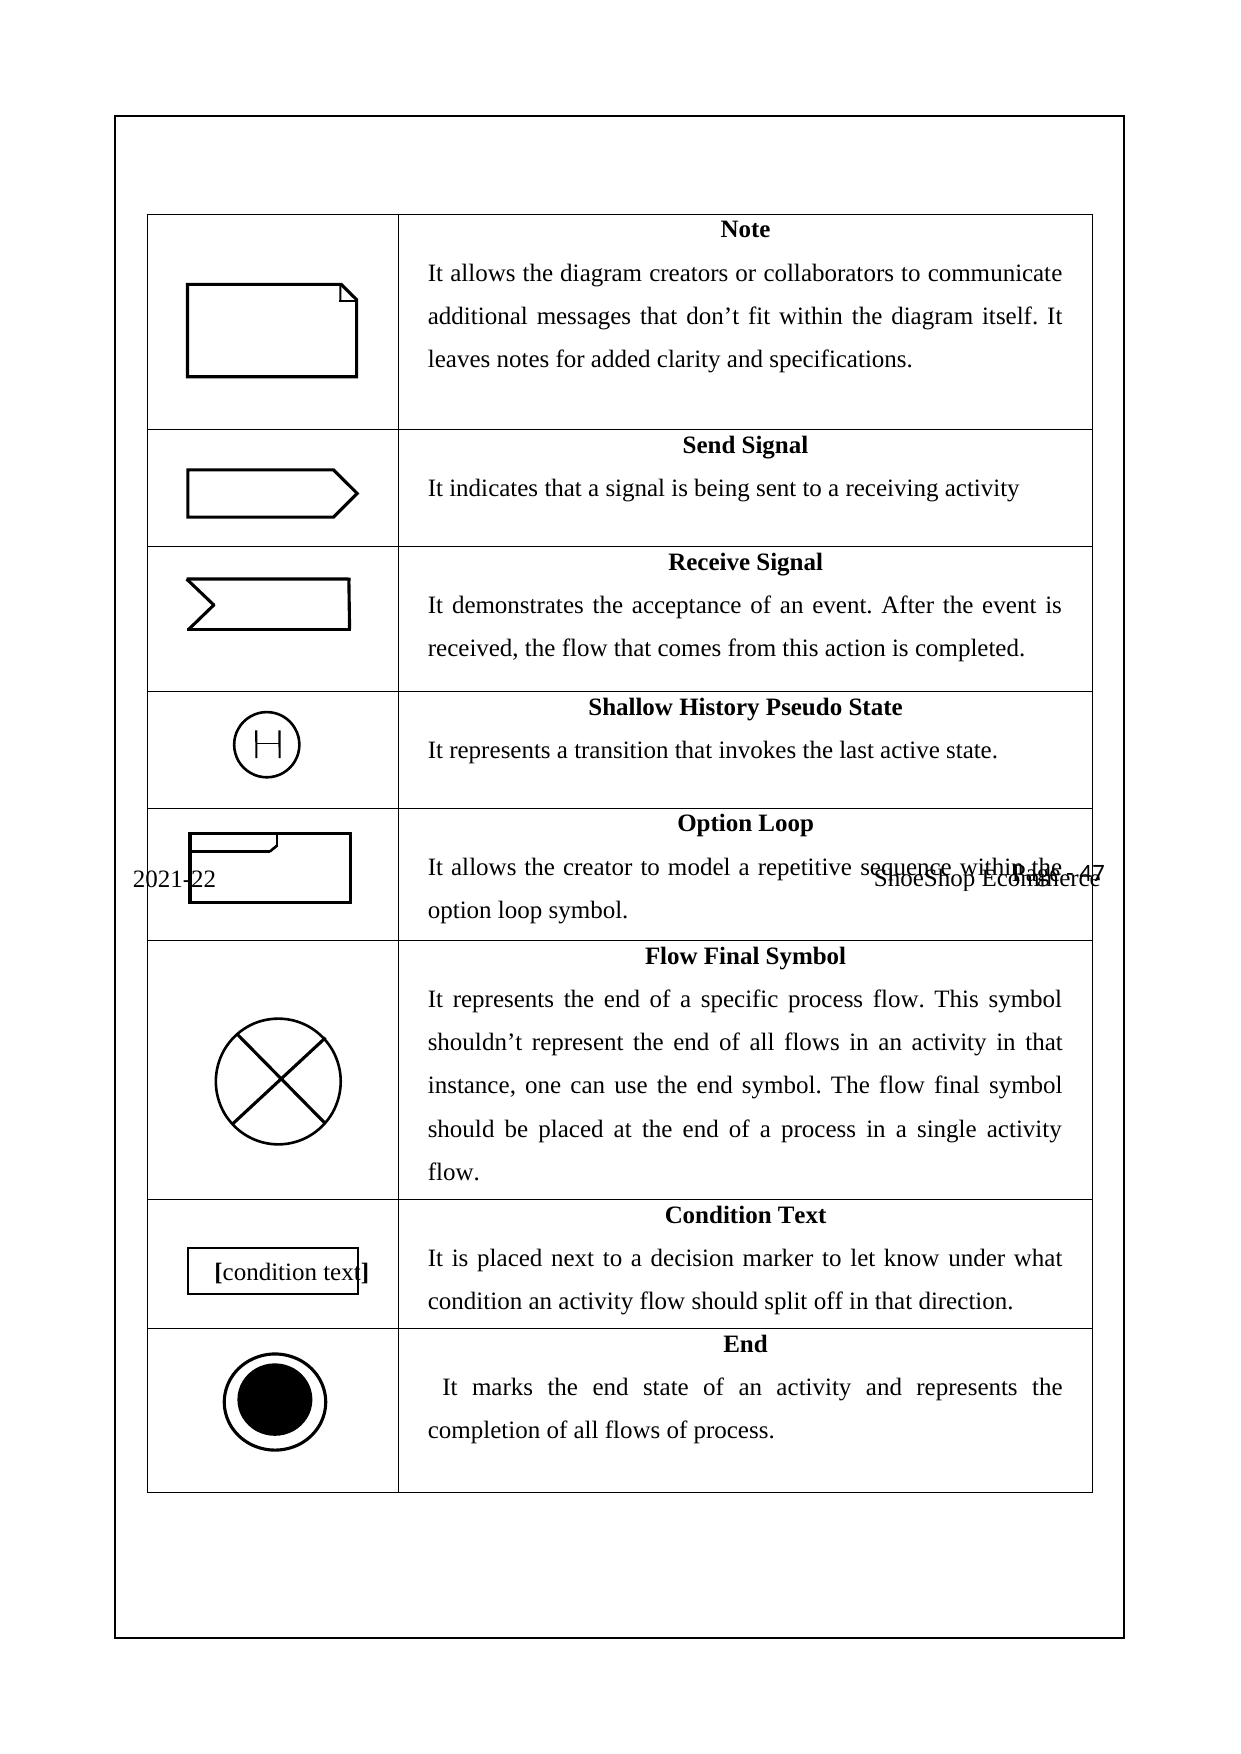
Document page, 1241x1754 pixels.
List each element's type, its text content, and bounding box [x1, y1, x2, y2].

table_cell [148, 941, 398, 1199]
table_cell Option Loop It allows the creator to model a repetitive sequence within the option loop symbol. [399, 809, 1092, 940]
table_cell Shallow History Pseudo State It represents a transition that invokes the last active state. [399, 692, 1092, 807]
table_cell [148, 1329, 398, 1492]
table_cell Send Signal It indicates that a signal is being sent to a receiving activity [399, 430, 1092, 546]
table_cell Receive Signal It demonstrates the acceptance of an event. After the event is received, the flow that comes from this action is completed. [399, 547, 1092, 691]
table_header Note It allows the diagram creators or collaborators to communicate additional messages that don’t fit within the diagram itself. It leaves notes for added clarity and specifications. [399, 215, 1092, 429]
table_cell [148, 809, 398, 940]
table_header [148, 215, 398, 429]
table_cell Flow Final Symbol It represents the end of a specific process flow. This symbol shouldn’t represent the end of all flows in an activity in that instance, one can use the end symbol. The flow final symbol should be placed at the end of a process in a single activity flow. [399, 941, 1092, 1199]
table_cell [148, 692, 398, 807]
table_cell [148, 430, 398, 546]
table_cell End It marks the end state of an activity and represents the completion of all flows of process. [399, 1329, 1092, 1492]
table_cell [148, 547, 398, 691]
table_cell [condition text] [148, 1200, 398, 1328]
table_cell Condition Text It is placed next to a decision marker to let know under what condition an activity flow should split off in that direction. [399, 1200, 1092, 1328]
